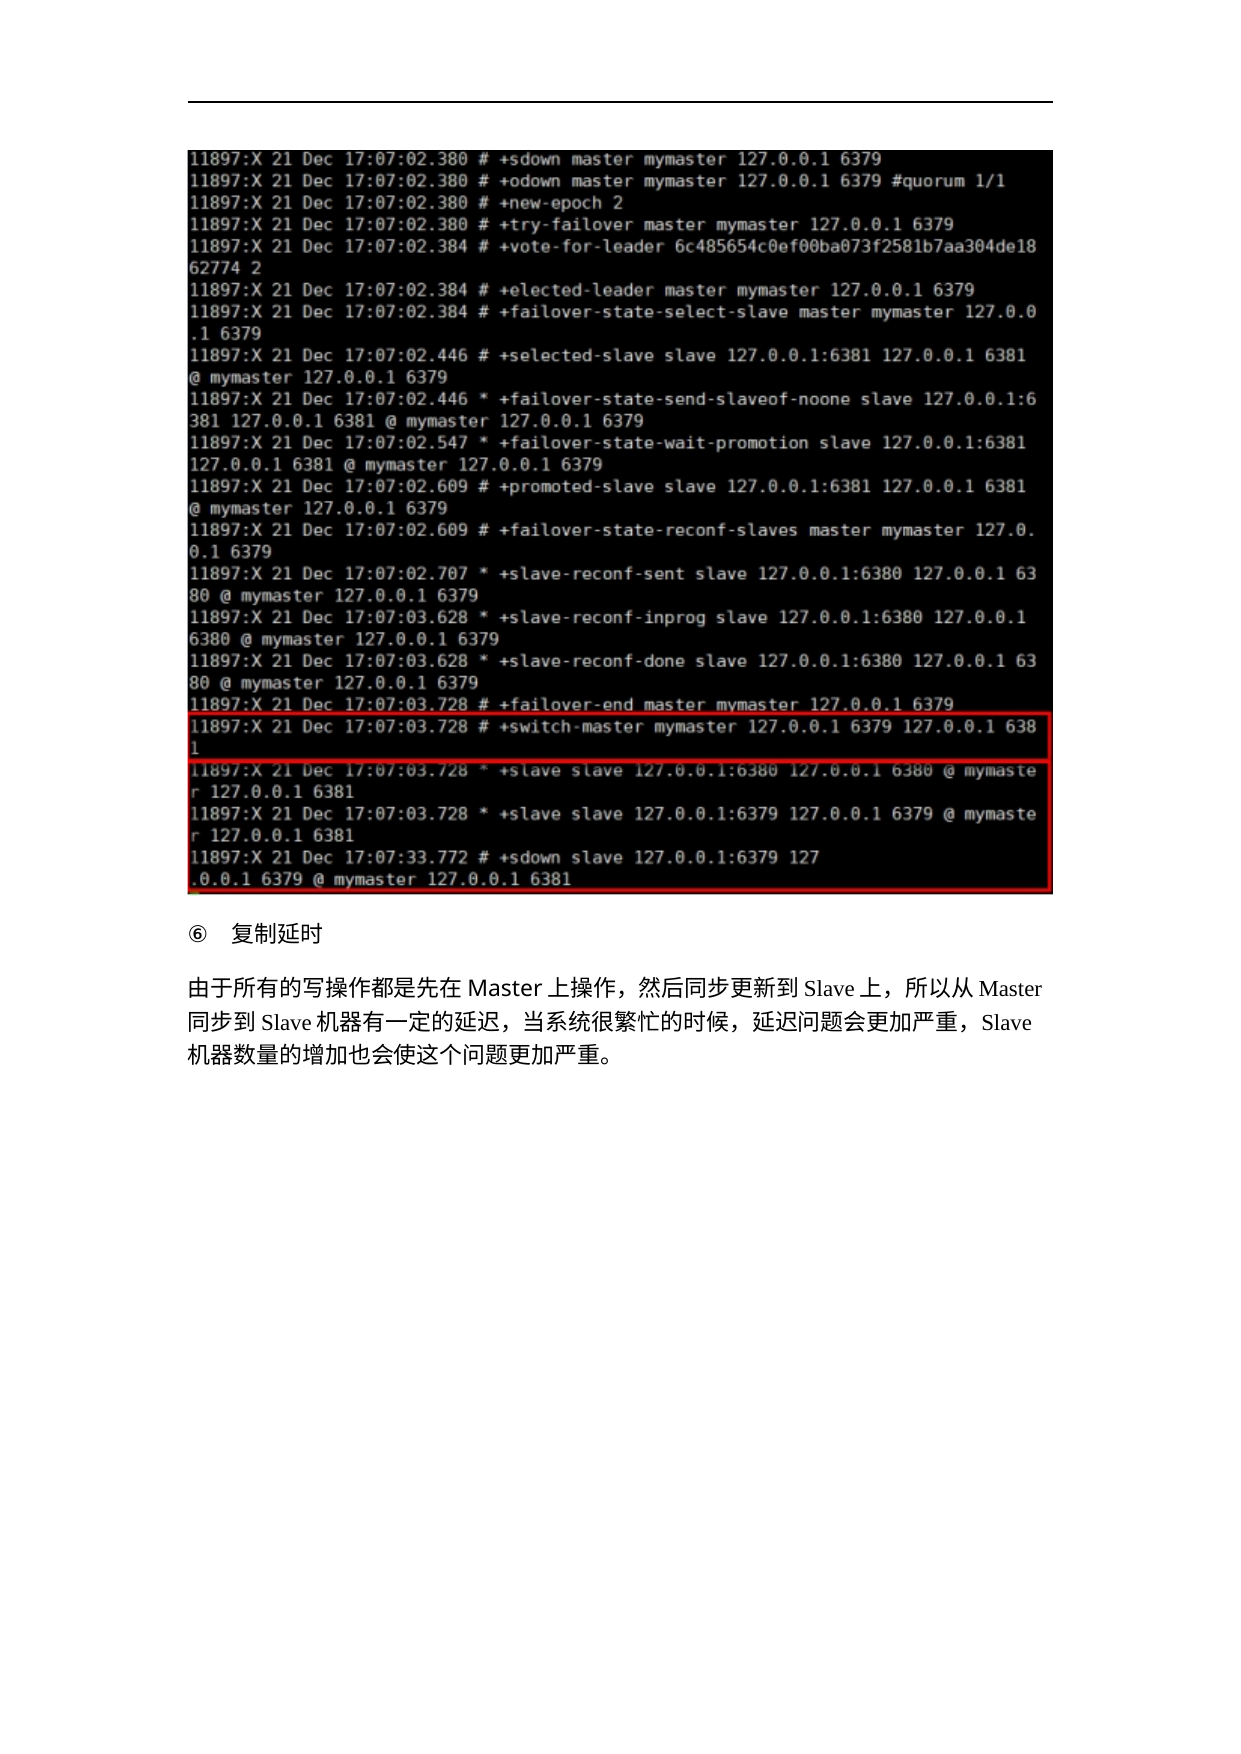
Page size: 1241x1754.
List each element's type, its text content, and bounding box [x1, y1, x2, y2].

text 由于所有的写操作都是先在Master上操作，然后同步更新到Slave上，所以从Master同步到Slave机器有一定的延迟，当系统很繁忙的时候，延迟问题会更加严重，Slave机器数量的增加也会使这个问题更加严重。 [187, 970, 1053, 1070]
list 复制延时 [187, 916, 1053, 949]
picture [187, 150, 1053, 896]
